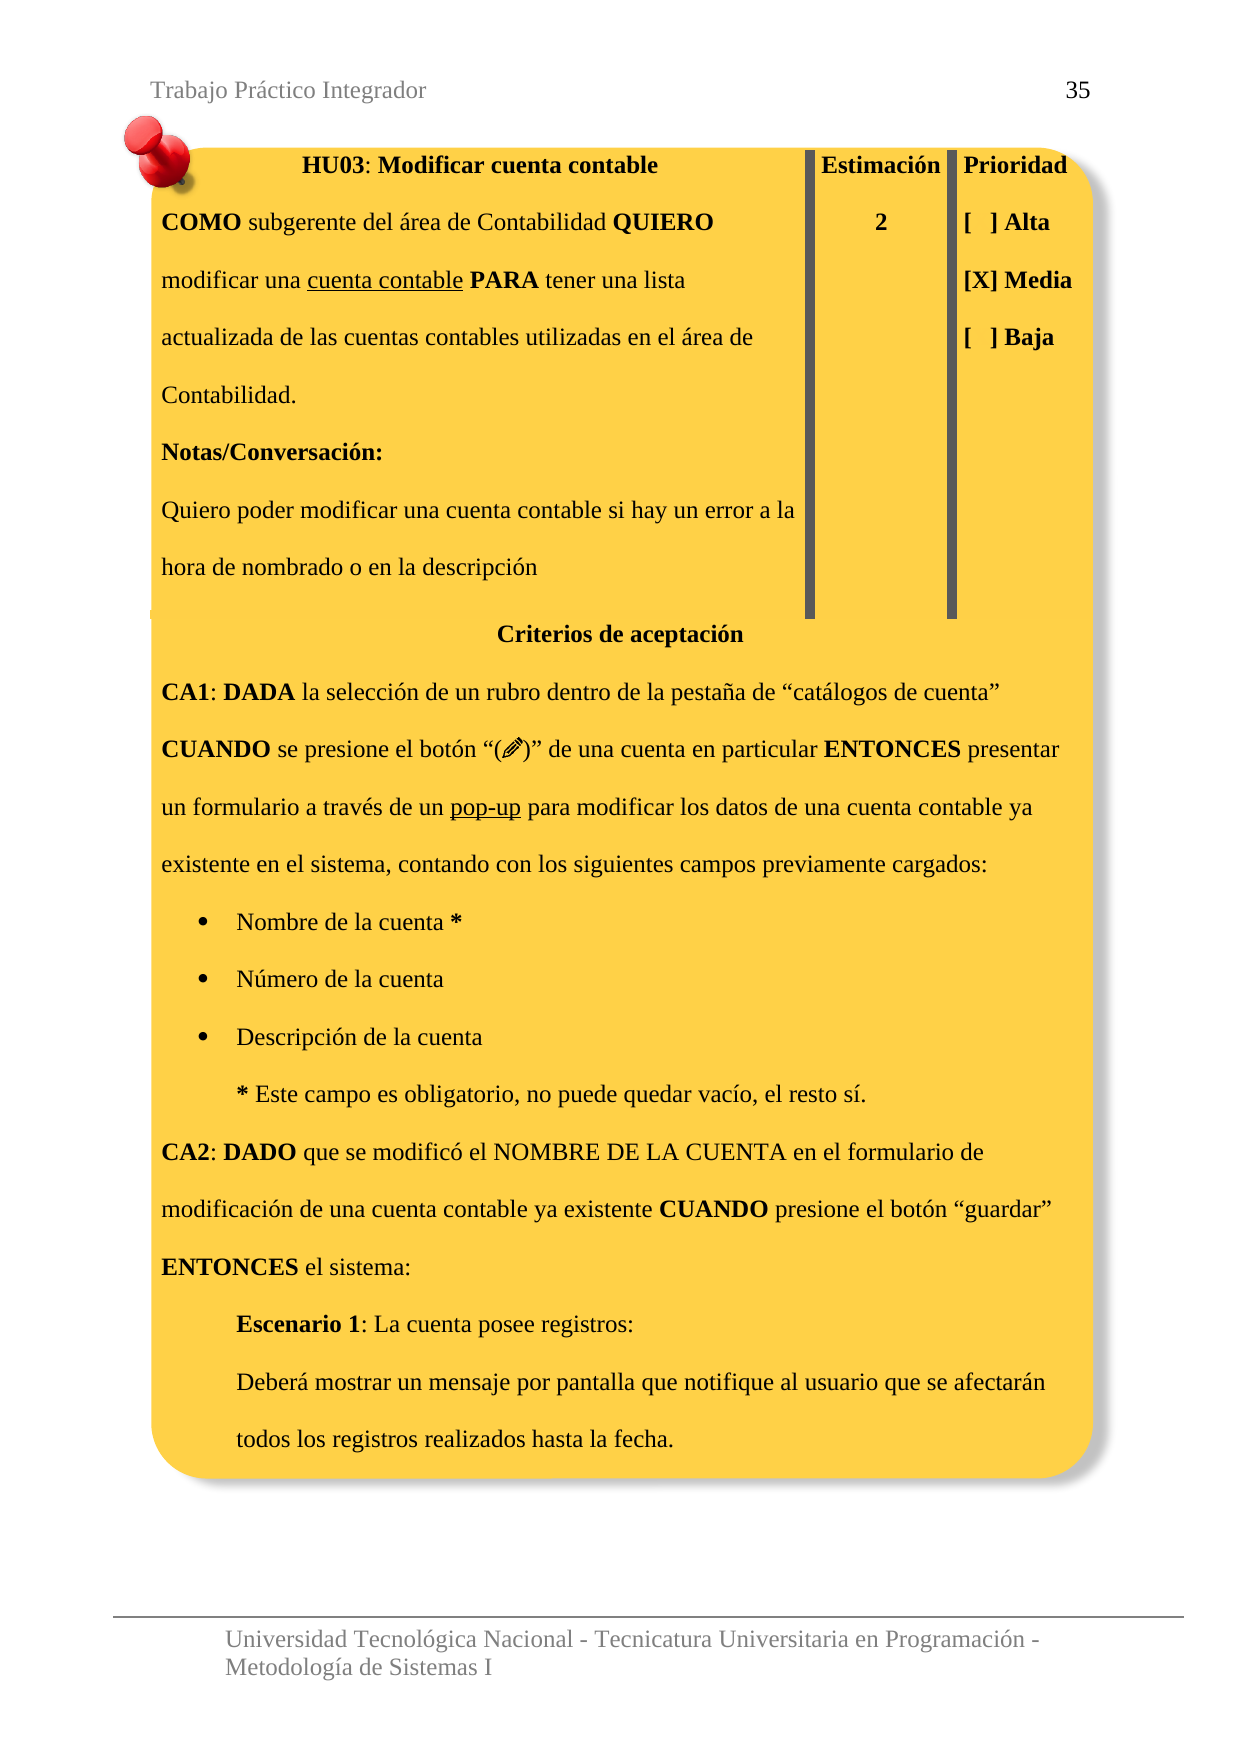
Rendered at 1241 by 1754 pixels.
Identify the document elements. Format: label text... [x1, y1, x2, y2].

table_header Prioridad [X] Alta [X] Media [X] Baja [957, 150, 1090, 610]
table_header HU03: Modificar cuenta contable COMO subgerente del área de Contabilidad QUIERO modificar una cuenta contable PARA tener una lista actualizada de las cuentas contables utilizadas en el área de Contabilidad. Notas/Conversación: Quiero poder modificar una cuenta contable si hay un error a la hora de nombrado o en la descripción [150, 150, 805, 610]
table_header Estimación 2 [815, 150, 947, 610]
picture [113, 106, 208, 206]
picture [502, 737, 523, 758]
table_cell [150, 619, 1090, 1597]
